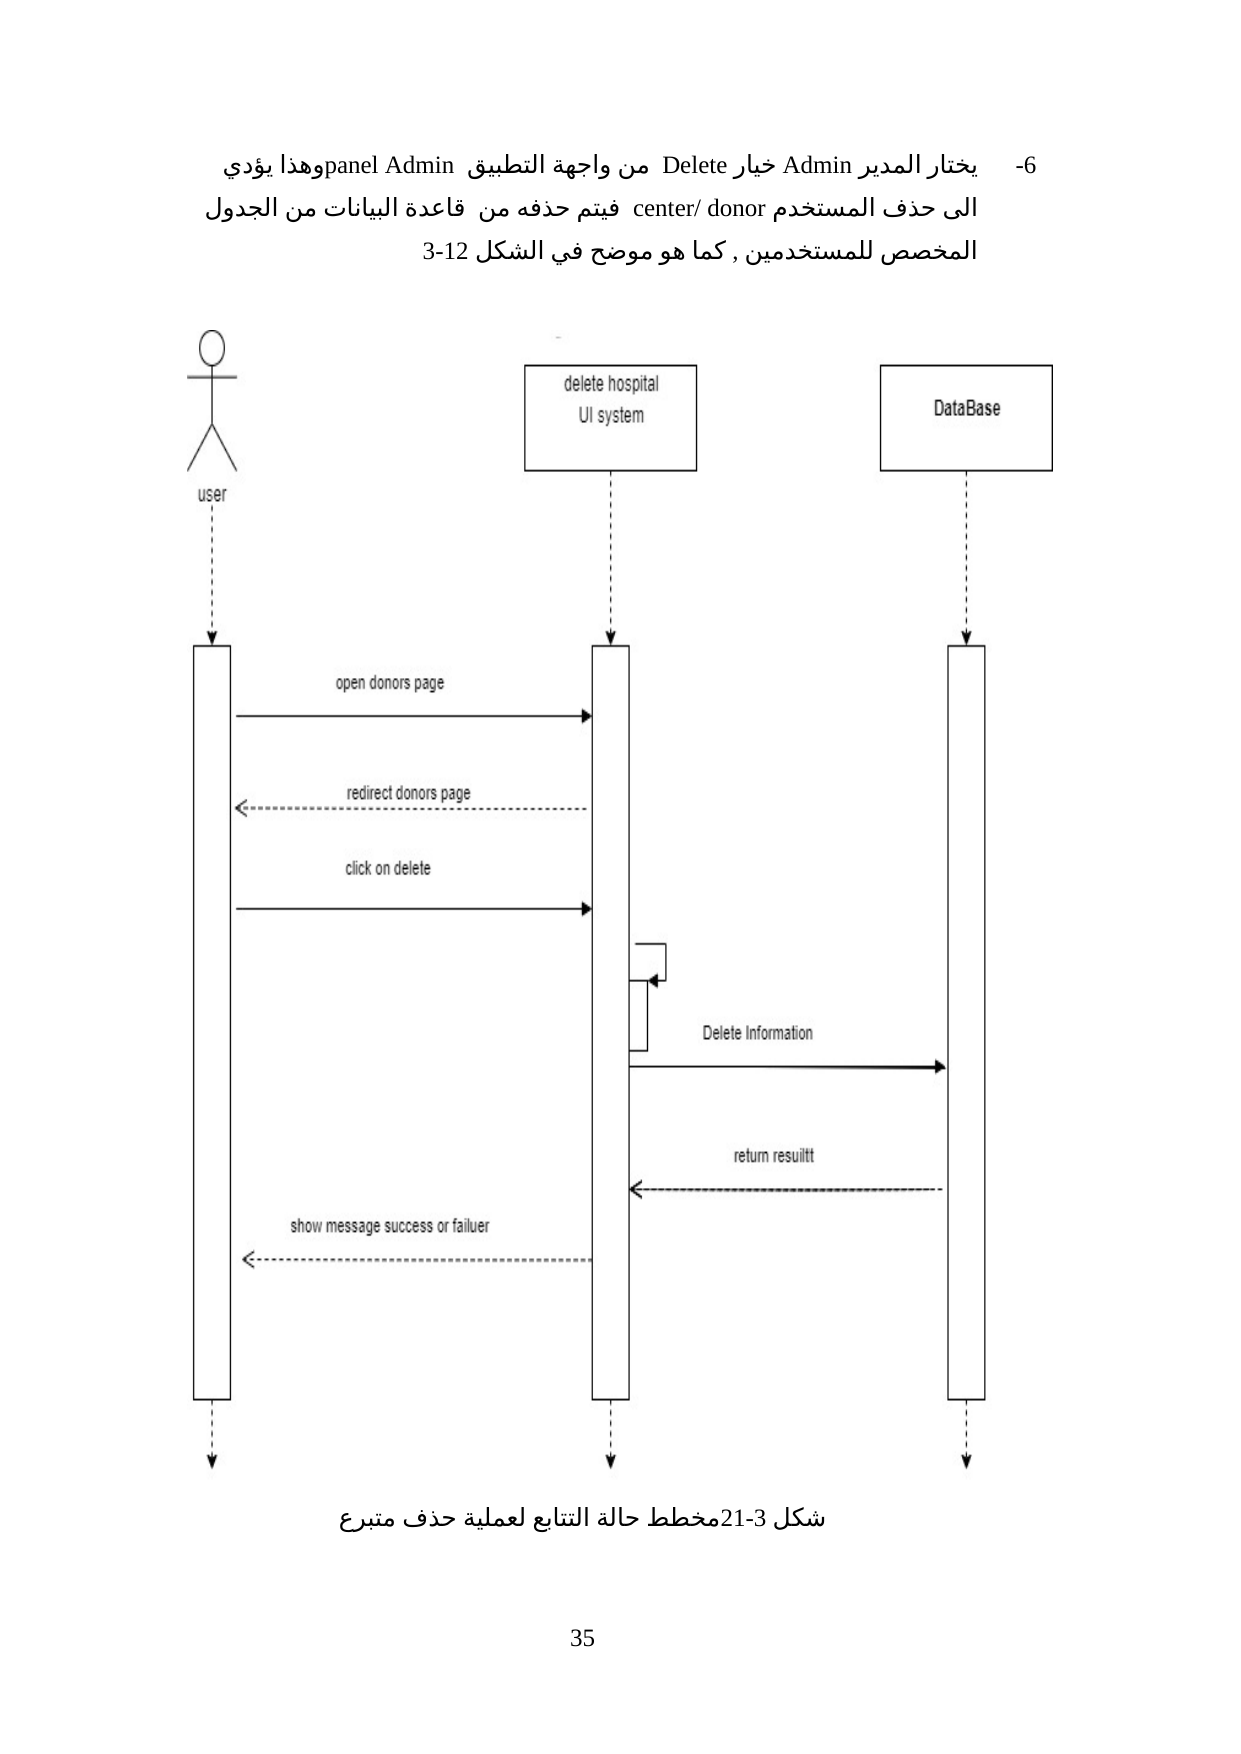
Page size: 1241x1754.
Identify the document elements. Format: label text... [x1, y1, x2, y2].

picture [187, 330, 1053, 1485]
list يختار المدير Admin خيار Delete من واجهة التطبيق panel Adminوهذا يؤدي الى حذف المستخدم center/ donor فيتم حذفه من قاعدة البيانات من الجدول المخصص للمستخدمين , كما هو موضح في الشكل 12-3 [187, 150, 1016, 265]
